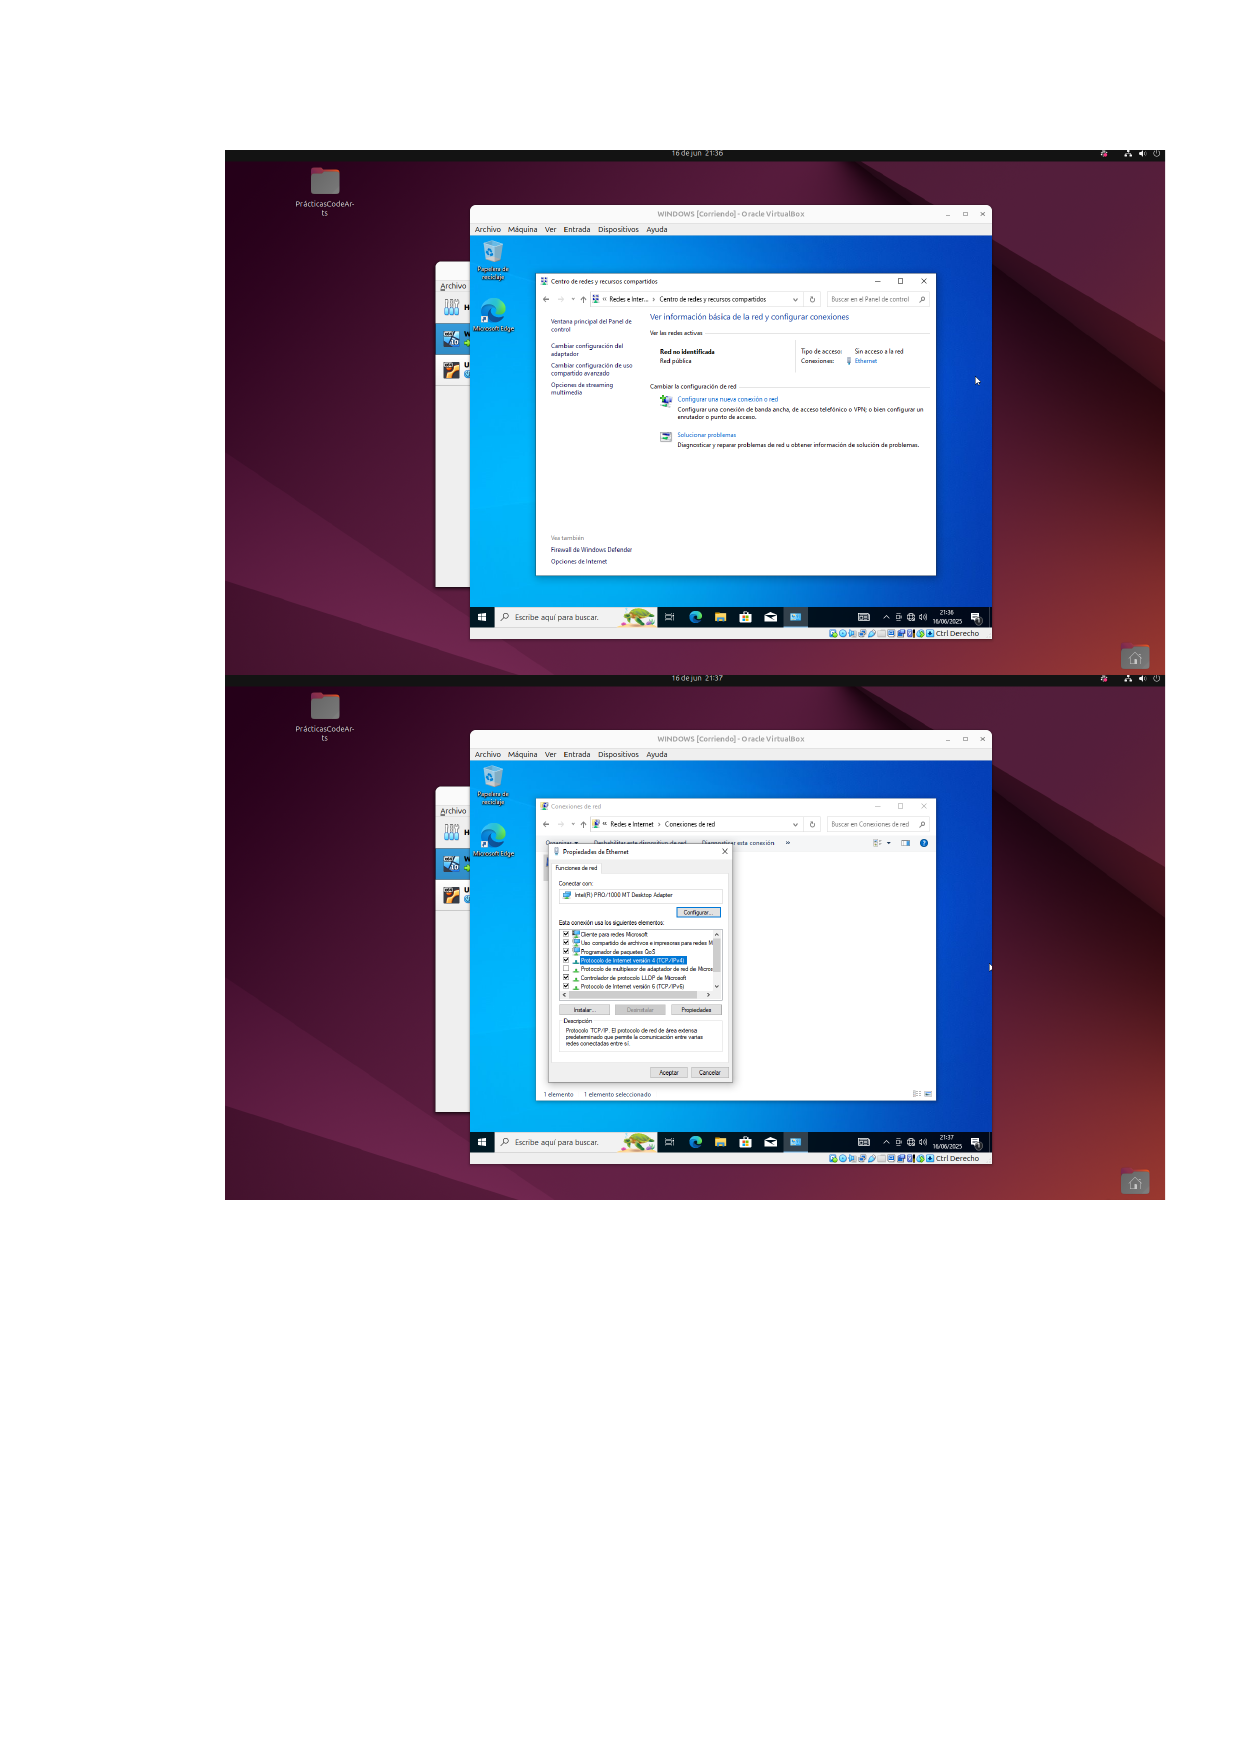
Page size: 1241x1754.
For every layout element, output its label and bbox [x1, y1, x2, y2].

picture [225, 150, 1166, 1200]
